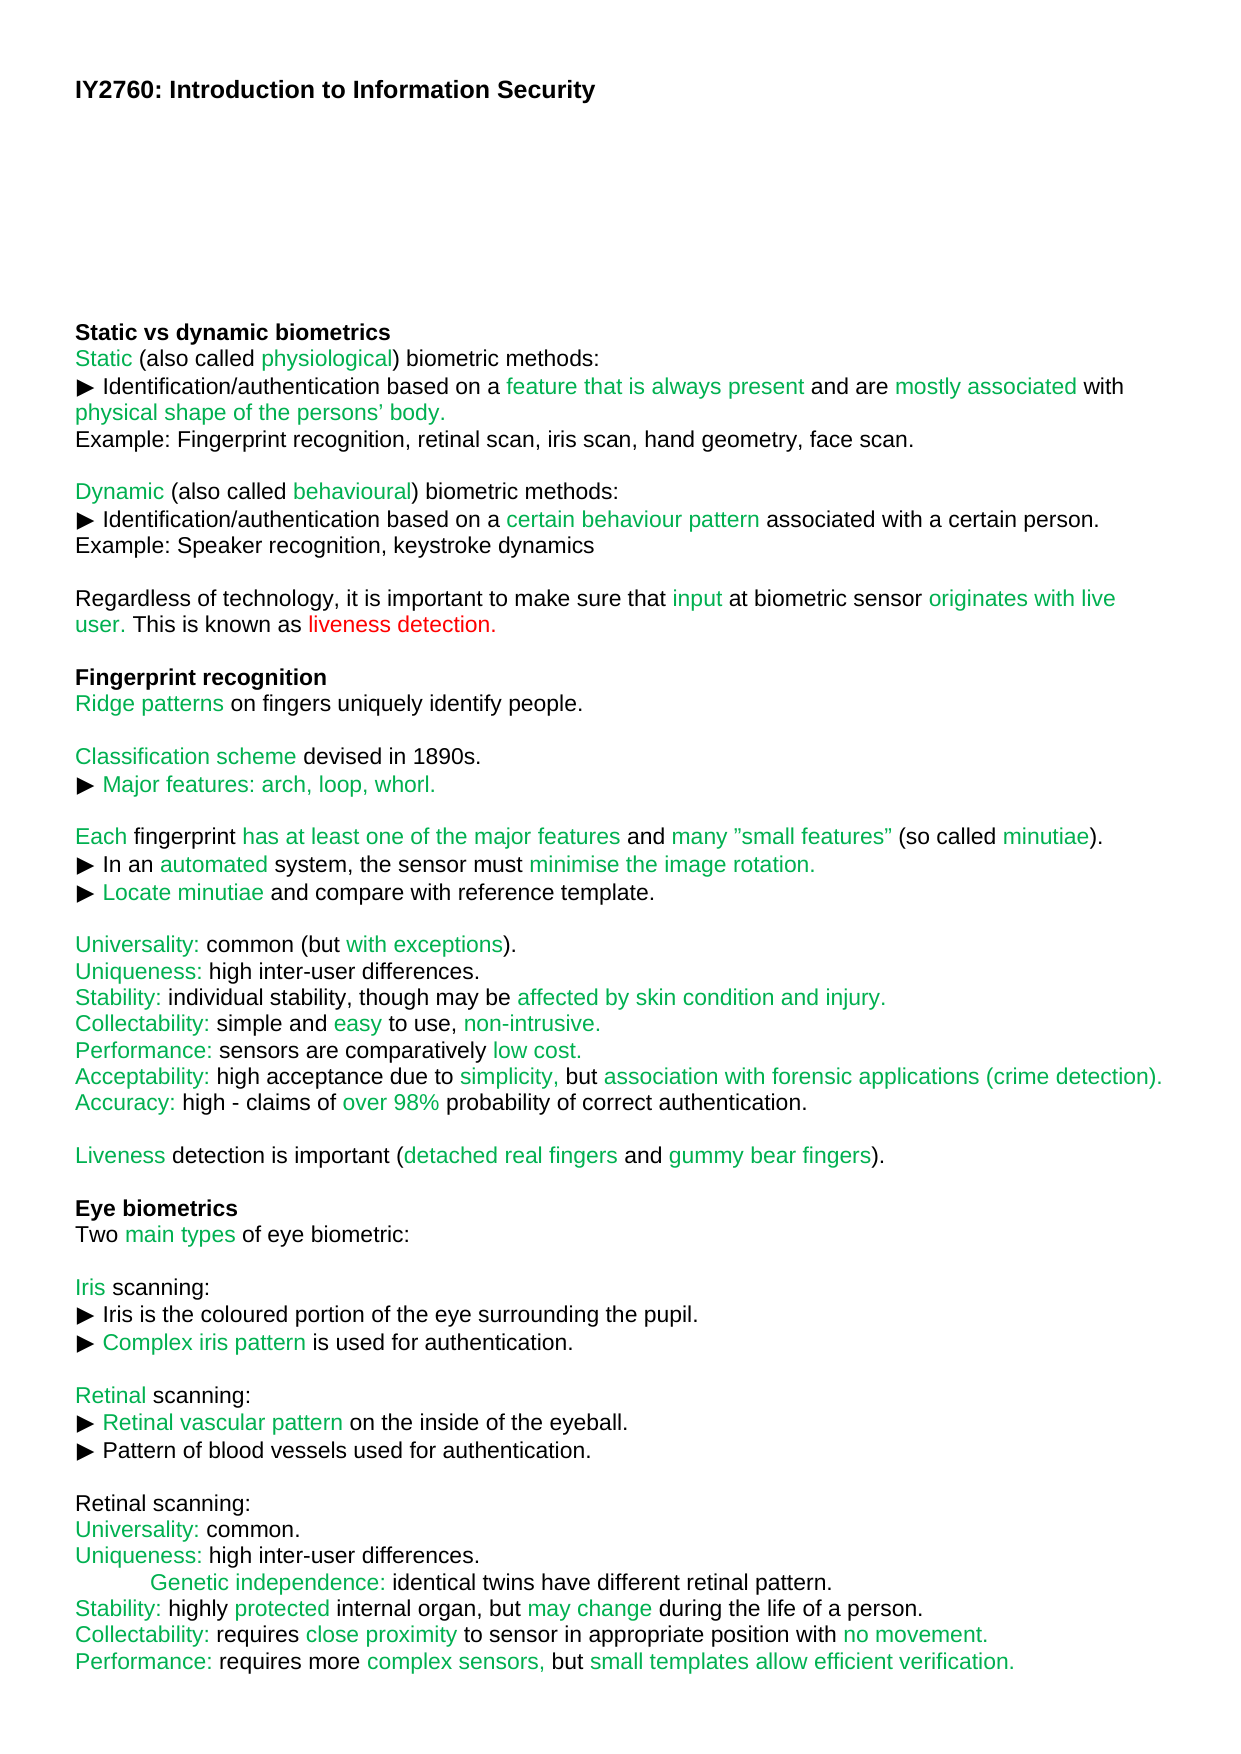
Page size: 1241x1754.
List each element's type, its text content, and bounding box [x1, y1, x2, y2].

text Example: Fingerprint recognition, retinal scan, iris scan, hand geometry, face scan. [75, 426, 1165, 452]
text ▶ Complex iris pattern is used for authentication. [75, 1328, 1165, 1355]
text Performance: sensors are comparatively low cost. [75, 1037, 1165, 1063]
text Stability: highly protected internal organ, but may change during the life of a person. [75, 1595, 1165, 1621]
text Retinal scanning: [75, 1490, 1165, 1516]
text Two main types of eye biometric: [75, 1221, 1165, 1247]
text Dynamic (also called behavioural) biometric methods: [75, 478, 1165, 504]
text Universality: common (but with exceptions). [75, 931, 1165, 958]
text Genetic independence: identical twins have different retinal pattern. [75, 1569, 1165, 1595]
text Universality: common. [75, 1516, 1165, 1542]
text Example: Speaker recognition, keystroke dynamics [75, 532, 1165, 558]
text ▶ Locate minutiae and compare with reference template. [75, 877, 1165, 905]
text ▶ Major features: arch, loop, whorl. [75, 769, 1165, 797]
subtitle Eye biometrics [75, 1195, 1165, 1221]
text Performance: requires more complex sensors, but small templates allow efficient verification. [75, 1648, 1165, 1674]
text ▶ Identification/authentication based on a feature that is always present and are mostly associated with physical shape of the persons’ body. [75, 372, 1165, 426]
text Retinal scanning: [75, 1382, 1165, 1408]
text ▶ Identification/authentication based on a certain behaviour pattern associated with a certain person. [75, 504, 1165, 532]
text Stability: individual stability, though may be affected by skin condition and injury. [75, 984, 1165, 1010]
text Acceptability: high acceptance due to simplicity, but association with forensic applications (crime detection). [75, 1063, 1165, 1089]
text Liveness detection is important (detached real fingers and gummy bear fingers). [75, 1142, 1165, 1168]
text Regardless of technology, it is important to make sure that input at biometric sensor originates with live user. This is known as liveness detection. [75, 585, 1165, 638]
text Accuracy: high - claims of over 98% probability of correct authentication. [75, 1089, 1165, 1116]
text ▶ In an automated system, the sensor must minimise the image rotation. [75, 850, 1165, 877]
text Collectability: requires close proximity to sensor in appropriate position with no movement. [75, 1621, 1165, 1648]
text Static (also called physiological) biometric methods: [75, 345, 1165, 372]
subtitle Static vs dynamic biometrics [75, 319, 1165, 345]
subtitle Fingerprint recognition [75, 664, 1165, 690]
text ▶ Iris is the coloured portion of the eye surrounding the pupil. [75, 1300, 1165, 1328]
text Uniqueness: high inter-user differences. [75, 958, 1165, 984]
text Ridge patterns on fingers uniquely identify people. [75, 690, 1165, 717]
text ▶ Retinal vascular pattern on the inside of the eyeball. [75, 1408, 1165, 1436]
text Each fingerprint has at least one of the major features and many ”small features” (so called minutiae). [75, 823, 1165, 850]
text Iris scanning: [75, 1274, 1165, 1300]
text ▶ Pattern of blood vessels used for authentication. [75, 1436, 1165, 1463]
text Classification scheme devised in 1890s. [75, 743, 1165, 769]
text Collectability: simple and easy to use, non-intrusive. [75, 1010, 1165, 1037]
text Uniqueness: high inter-user differences. [75, 1542, 1165, 1569]
